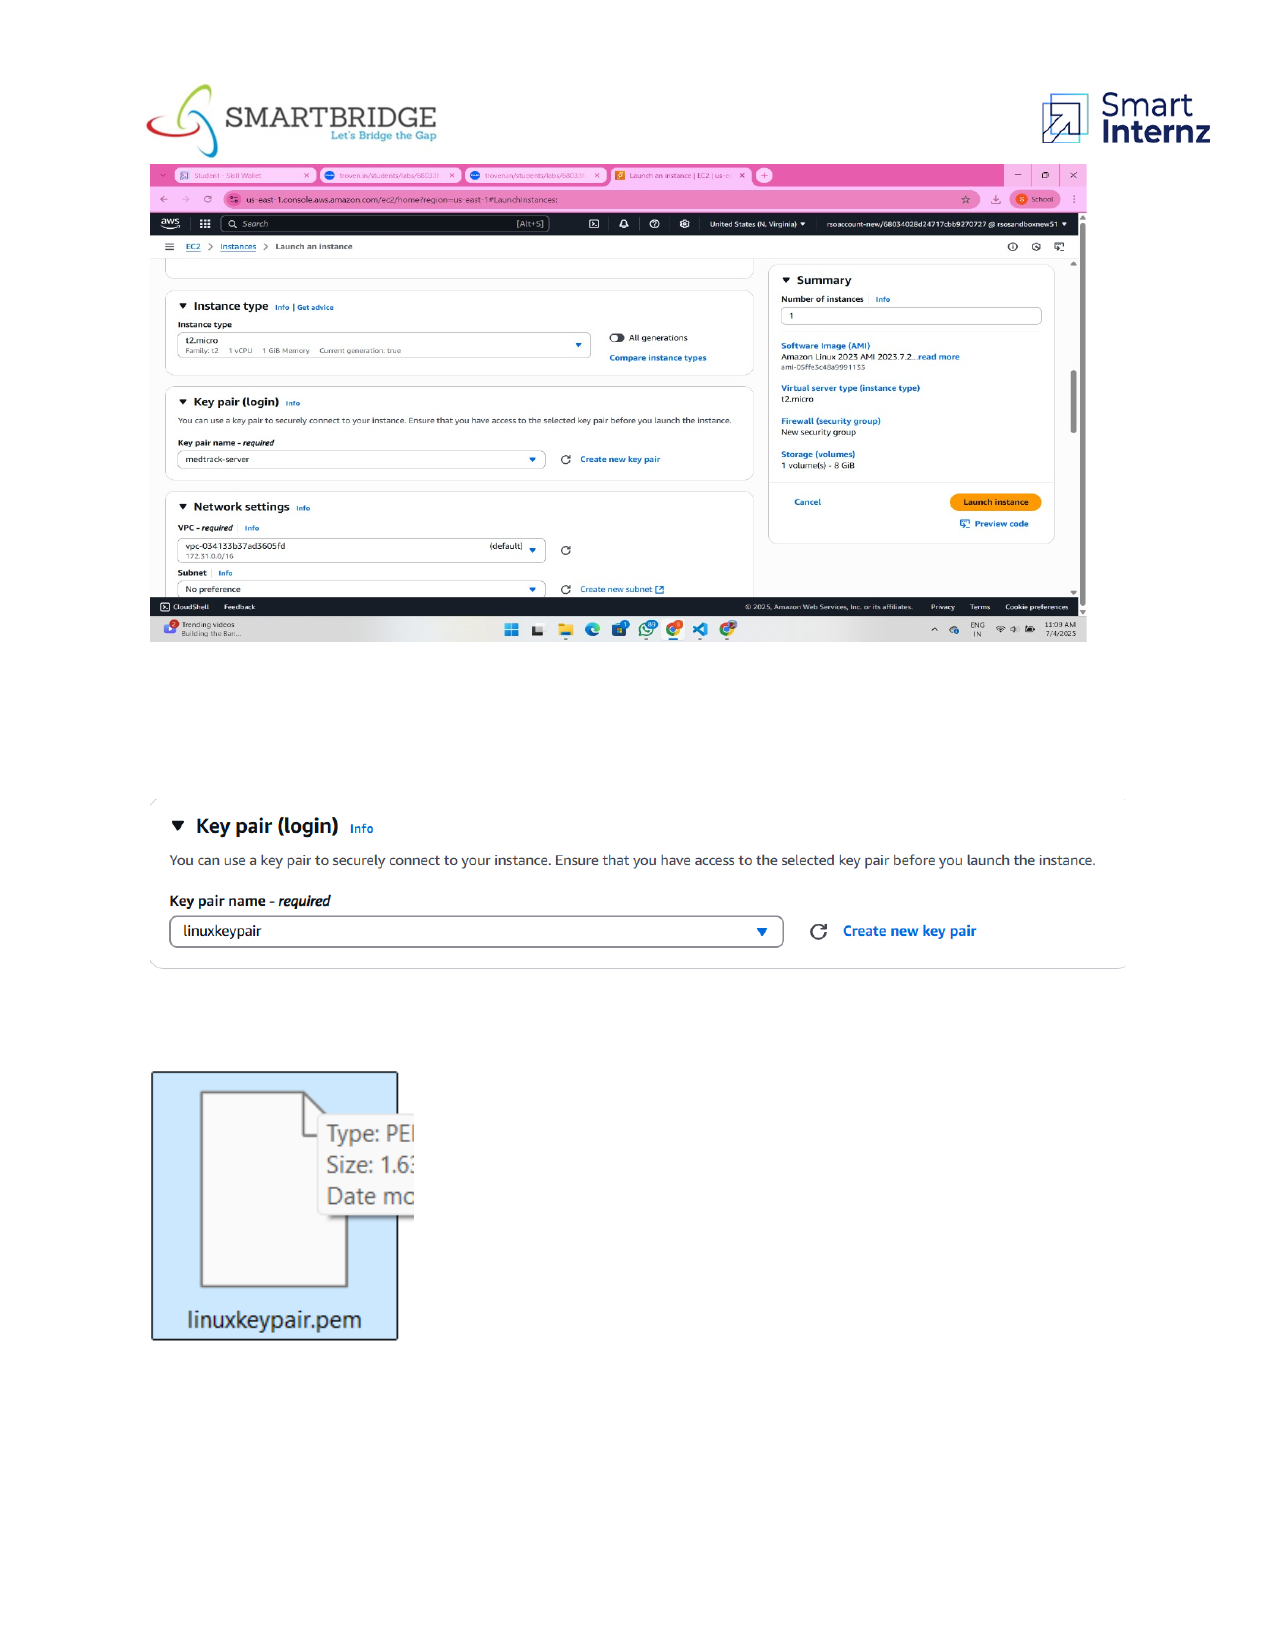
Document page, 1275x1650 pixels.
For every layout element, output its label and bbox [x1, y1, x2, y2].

picture [150, 1070, 414, 1347]
picture [1037, 92, 1214, 143]
picture [150, 164, 1087, 642]
picture [143, 78, 441, 163]
picture [150, 799, 1125, 976]
